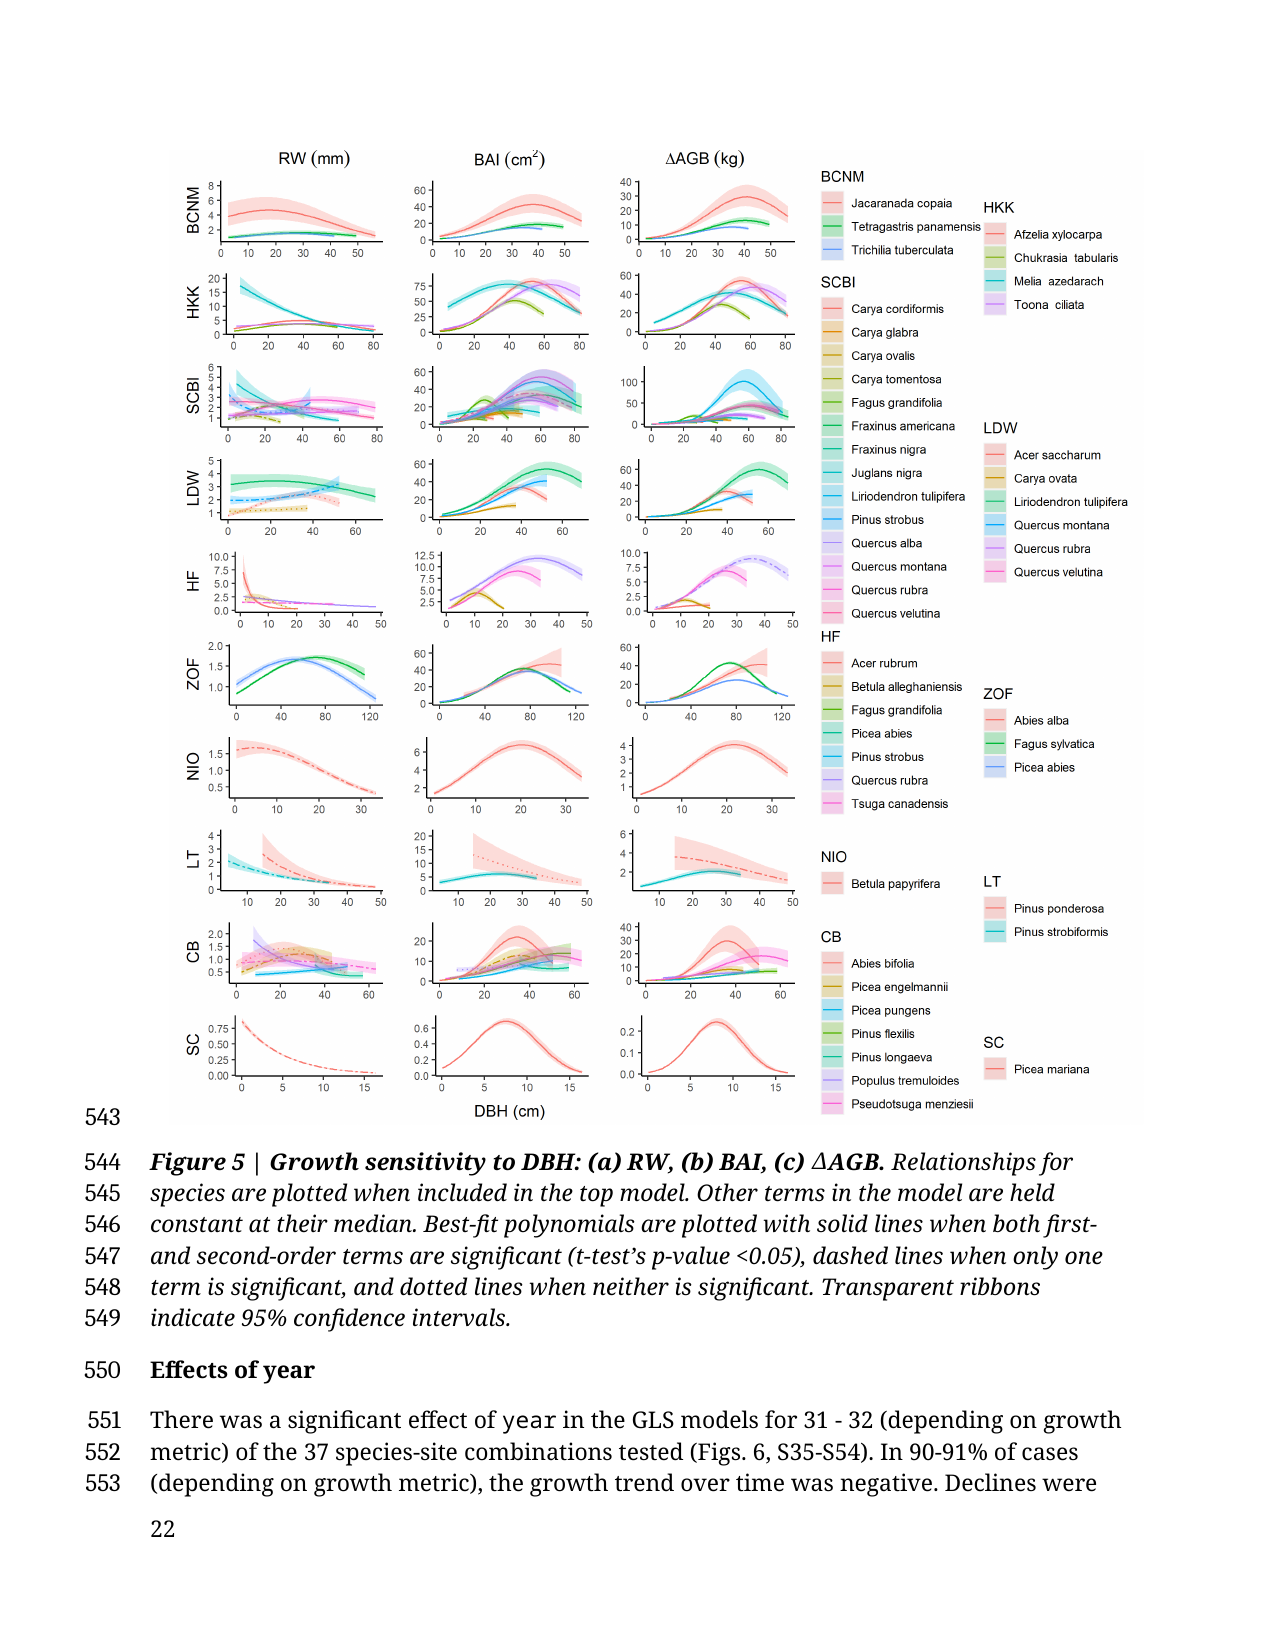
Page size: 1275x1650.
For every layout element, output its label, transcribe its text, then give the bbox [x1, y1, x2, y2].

picture [168, 150, 1144, 1125]
subtitle Effects of year [150, 1354, 1125, 1385]
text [150, 1404, 1125, 1498]
text Figure 5 | Growth sensitivity to DBH: (a) RW, (b) BAI, (c) AGB. Relationships for species are plotted when included in the top model. Other terms in the model are held constant at their median. Best-fit polynomials are plotted with solid lines when both first- and second-order terms are significant (t-test’s p-value <0.05), dashed lines when only one term is significant, and dotted lines when neither is significant. Transparent ribbons indicate 95% confidence intervals. [150, 1146, 1125, 1333]
